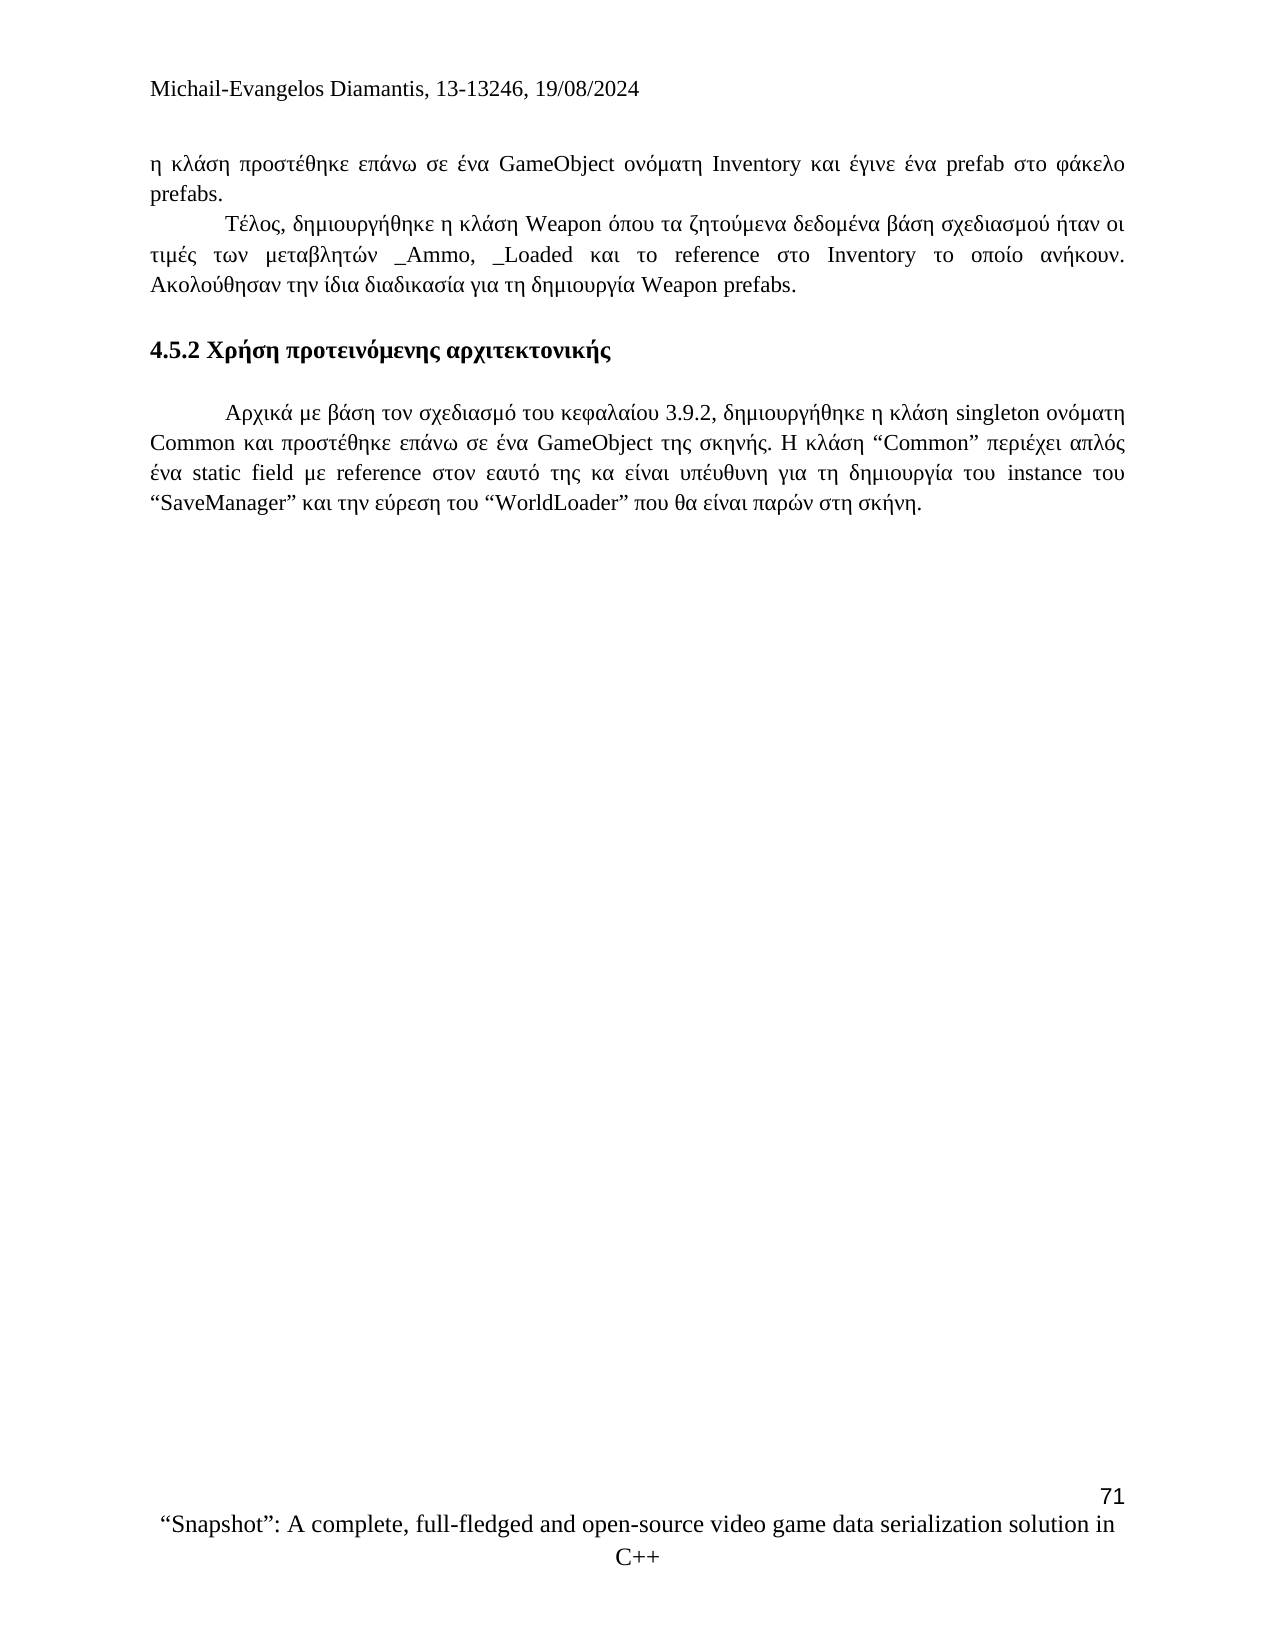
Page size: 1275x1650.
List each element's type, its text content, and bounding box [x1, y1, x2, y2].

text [150, 150, 1125, 207]
text Τέλος, δημιουργήθηκε η κλάση Weapon όπου τα ζητούμενα δεδομένα βάση σχεδιασμού ήταν οι τιμές των μεταβλητών _Ammo, _Loaded και το reference στο Inventory το οποίο ανήκουν. Ακολούθησαν την ίδια διαδικασία για τη δημιουργία Weapon prefabs. [150, 210, 1125, 297]
subtitle 4.5.2 Χρήση προτεινόμενης αρχιτεκτονικής [150, 335, 1125, 364]
text Αρχικά με βάση τον σχεδιασμό του κεφαλαίου 3.9.2, δημιουργήθηκε η κλάση singleton ονόματη Common και προστέθηκε επάνω σε ένα GameObject της σκηνής. Η κλάση “Common” περιέχει απλός ένα static field με reference στον εαυτό της κα είναι υπέυθυνη για τη δημιουργία του instance του “SaveManager” και την εύρεση του “WorldLoader” που θα είναι παρών στη σκήνη. [150, 399, 1125, 516]
